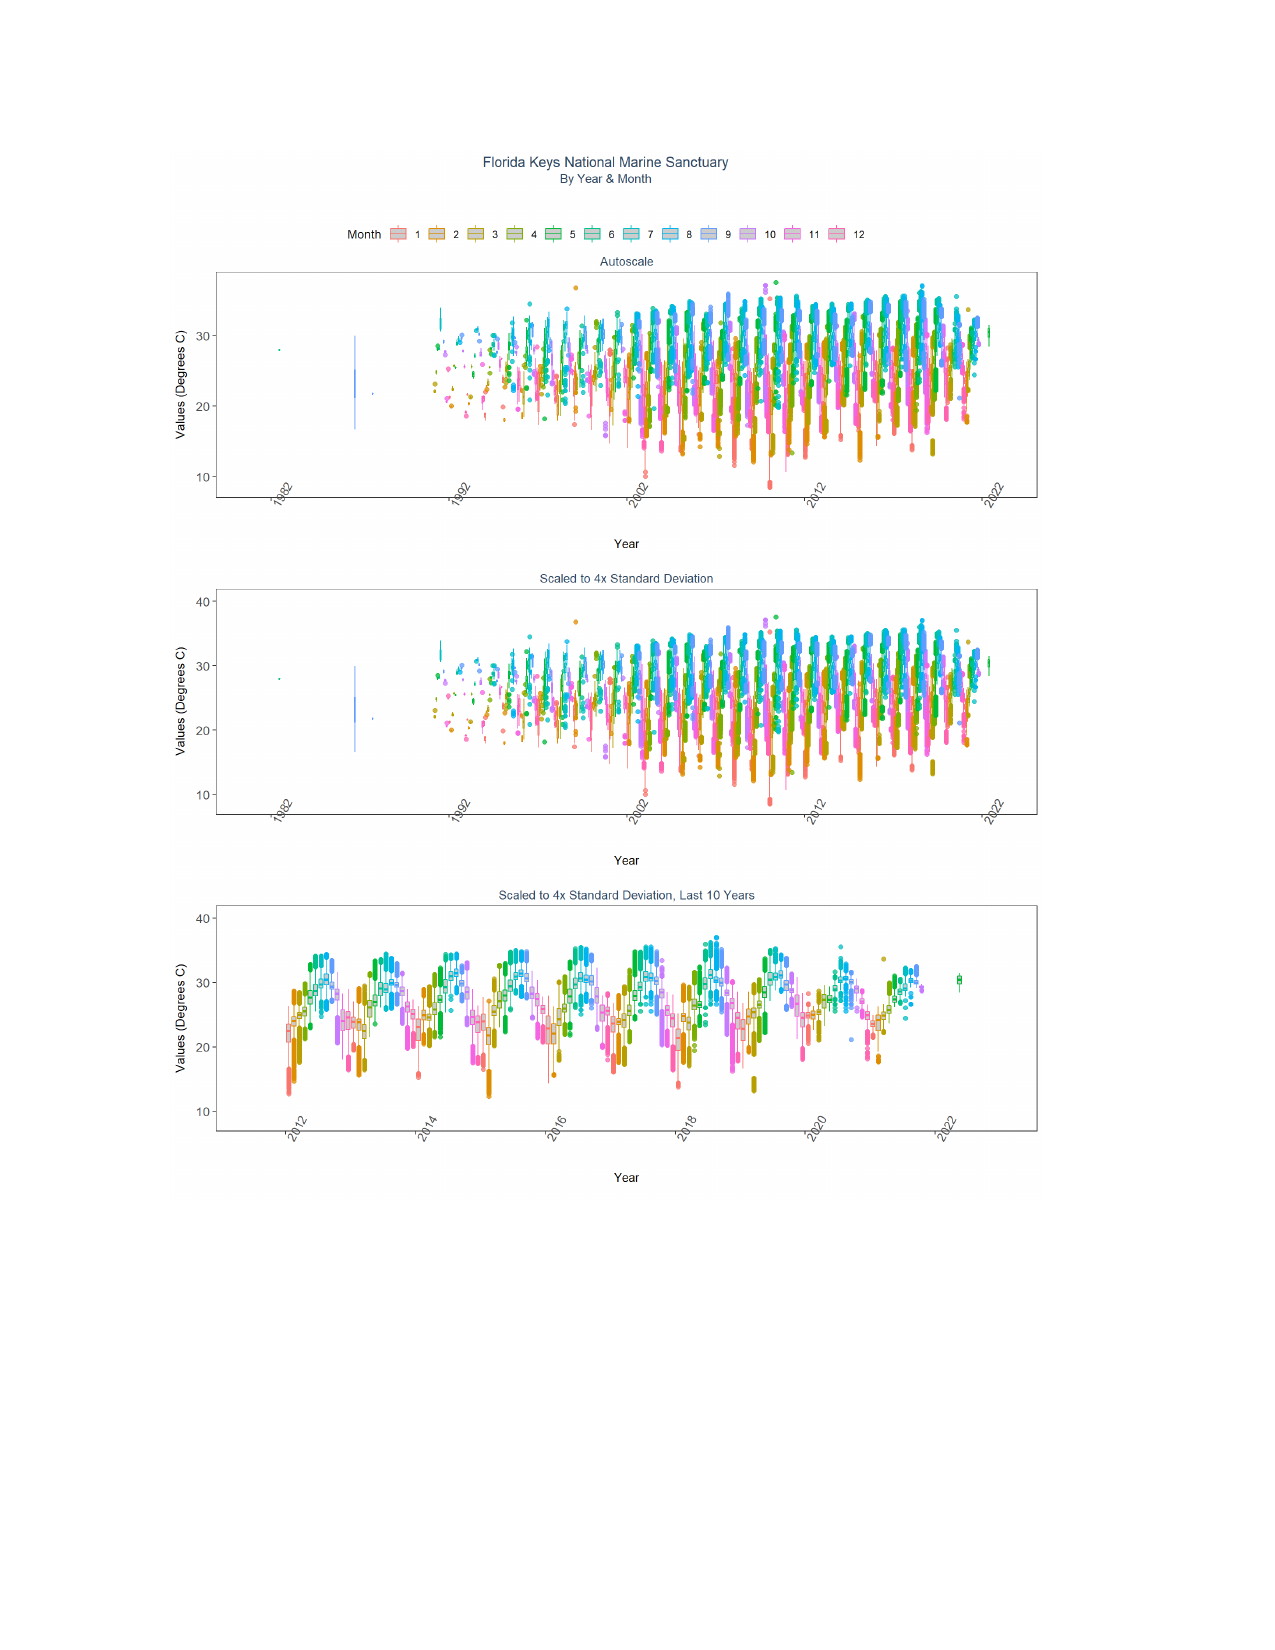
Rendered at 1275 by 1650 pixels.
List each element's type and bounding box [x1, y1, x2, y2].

picture [168, 150, 1044, 1200]
